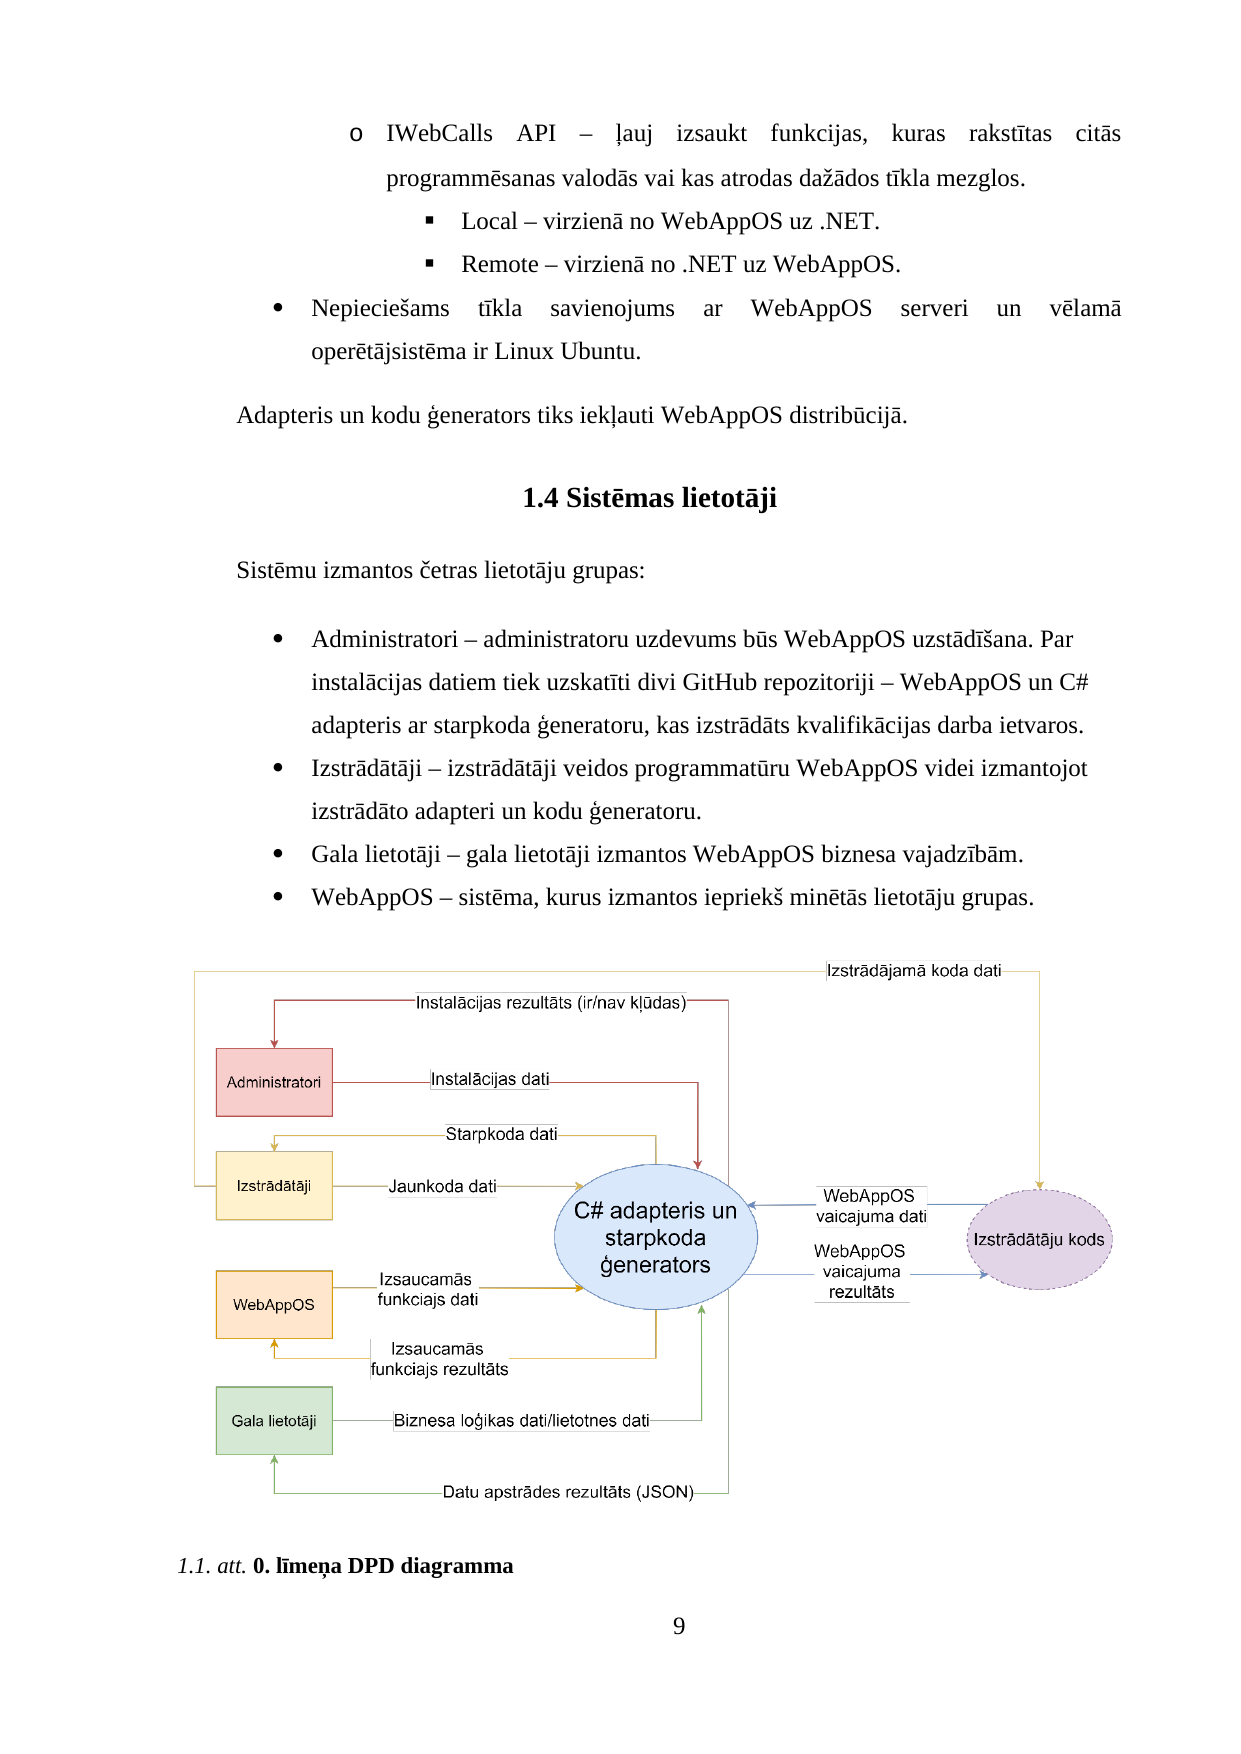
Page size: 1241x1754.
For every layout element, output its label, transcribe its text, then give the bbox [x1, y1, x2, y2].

list IWebCalls API – ļauj izsaukt funkcijas, kuras rakstītas citās programmēsanas valodās vai kas atrodas dažādos tīkla mezglos. [348, 118, 1122, 192]
text Adapteris un kodu ģenerators tiks iekļauti WebAppOS distribūcijā. [177, 400, 1122, 428]
list Gala lietotāji – gala lietotāji izmantos WebAppOS biznesa vajadzībām. [274, 839, 1122, 868]
subtitle 1.4 Sistēmas lietotāji [177, 480, 1122, 514]
text 1.1. att. 0. līmeņa DPD diagramma [177, 1552, 1122, 1578]
list Nepieciešams tīkla savienojums ar WebAppOS serveri un vēlamā operētājsistēma ir Linux Ubuntu. [273, 293, 1122, 364]
text Sistēmu izmantos četras lietotāju grupas: [177, 556, 1122, 584]
list WebAppOS – sistēma, kurus izmantos iepriekš minētās lietotāju grupas. [274, 882, 1122, 911]
list Remote – virzienā no .NET uz WebAppOS. [423, 249, 1122, 278]
list Local – virzienā no WebAppOS uz .NET. [423, 206, 1122, 235]
list Administratori – administratoru uzdevums būs WebAppOS uzstādīšana. Par instalācijas datiem tiek uzskatīti divi GitHub repozitoriji – WebAppOS un C# adapteris ar starpkoda ģeneratoru, kas izstrādāts kvalifikācijas darba ietvaros. [274, 624, 1122, 739]
list Izstrādātāji – izstrādātāji veidos programmatūru WebAppOS videi izmantojot izstrādāto adapteri un kodu ģeneratoru. [274, 753, 1122, 825]
picture [177, 950, 1123, 1513]
